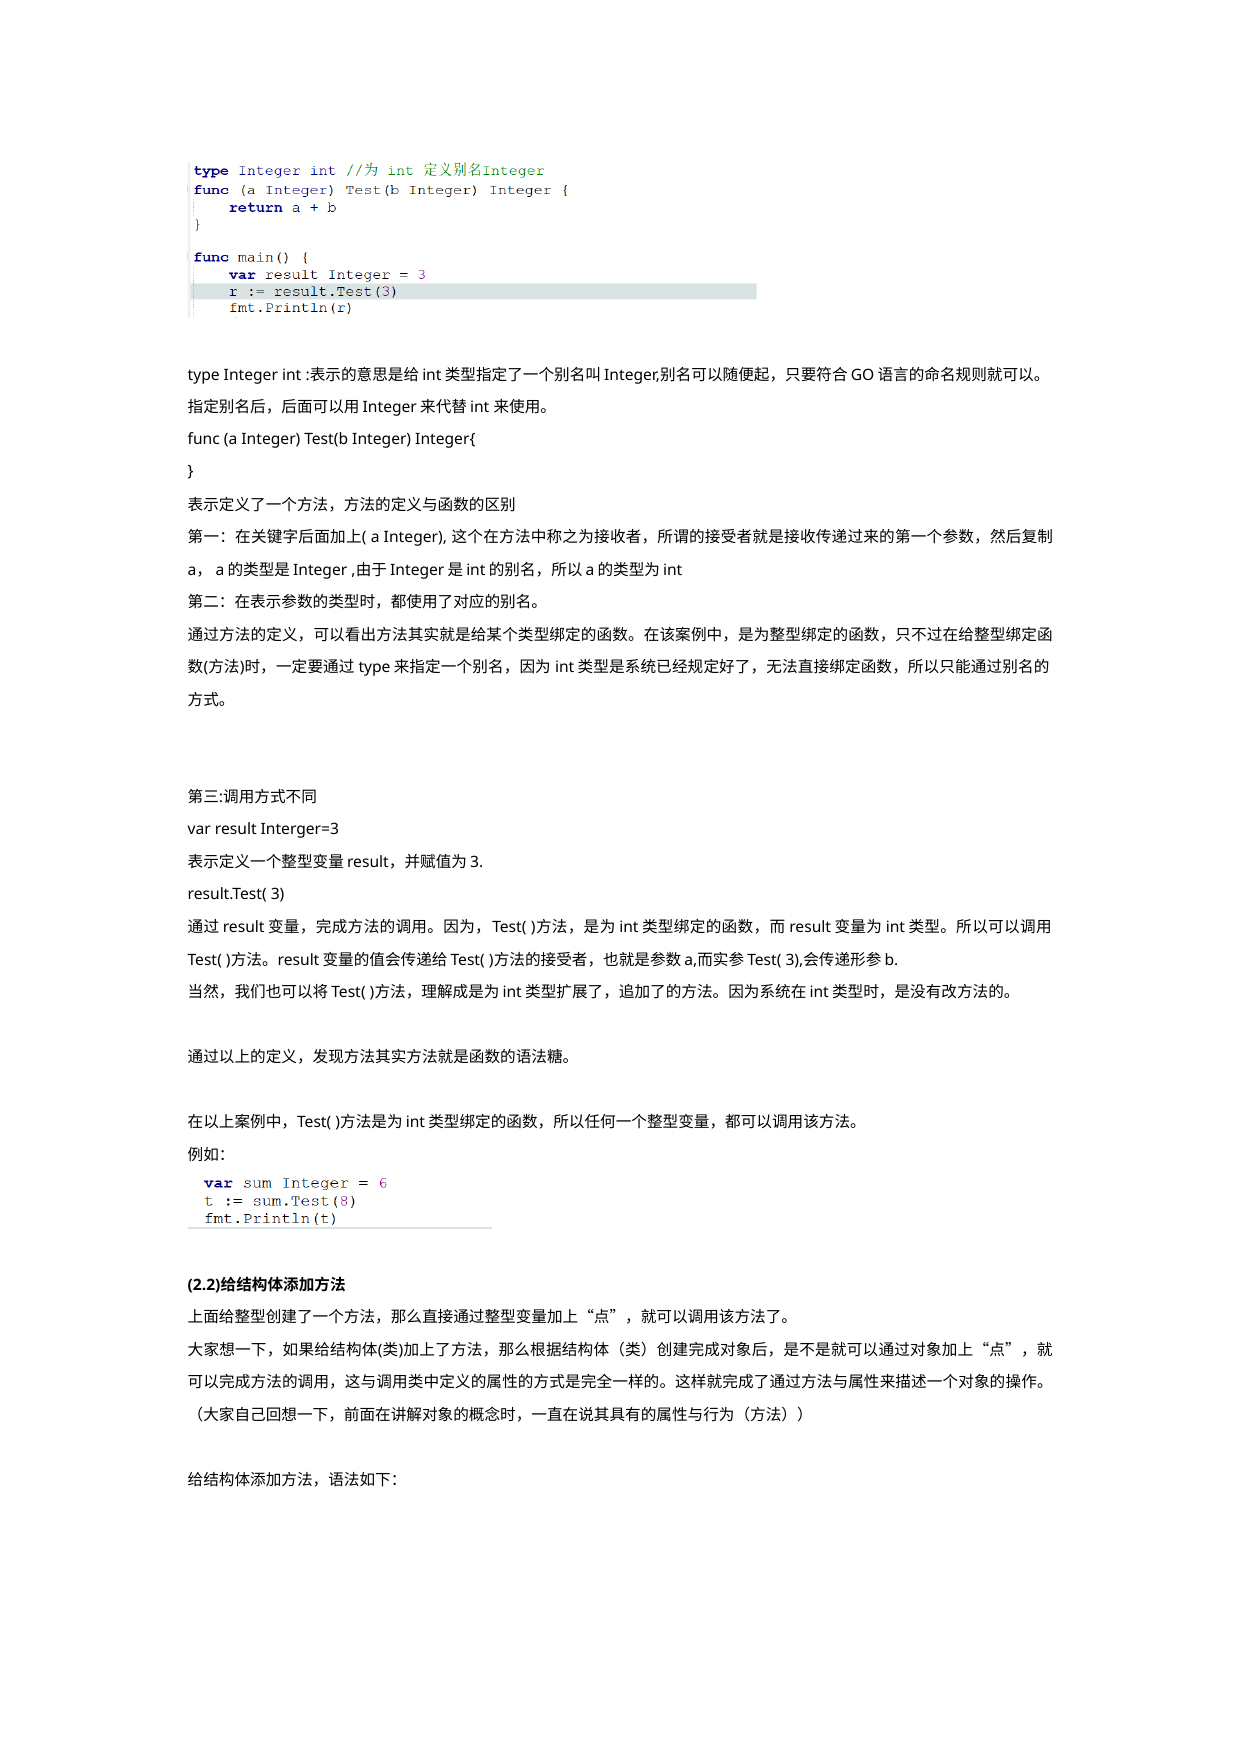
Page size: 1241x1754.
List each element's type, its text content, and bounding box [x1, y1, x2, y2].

text 表示定义了一个方法，方法的定义与函数的区别 [187, 487, 1053, 519]
text 指定别名后，后面可以用Integer来代替int 来使用。 [187, 389, 1053, 422]
text var result Interger=3 [187, 812, 1053, 844]
text type Integer int :表示的意思是给int类型指定了一个别名叫Integer,别名可以随便起，只要符合GO语言的命名规则就可以。 [187, 357, 1053, 389]
text 通过以上的定义，发现方法其实方法就是函数的语法糖。 [187, 1039, 1053, 1072]
text 给结构体添加方法，语法如下： [187, 1462, 1053, 1494]
text result.Test( 3) [187, 877, 1053, 909]
text 例如： [187, 1137, 1053, 1169]
text 通过result变量，完成方法的调用。因为，Test( )方法，是为int类型绑定的函数，而result变量为int类型。所以可以调用Test( )方法。result变量的值会传递给Test( )方法的接受者，也就是参数a,而实参Test( 3),会传递形参b. [187, 909, 1053, 974]
text 在以上案例中，Test( )方法是为int类型绑定的函数，所以任何一个整型变量，都可以调用该方法。 [187, 1104, 1053, 1137]
text func (a Integer) Test(b Integer) Integer{ } [187, 422, 1053, 487]
text 上面给整型创建了一个方法，那么直接通过整型变量加上“点”，就可以调用该方法了。 [187, 1299, 1053, 1332]
text 当然，我们也可以将Test( )方法，理解成是为int类型扩展了，追加了的方法。因为系统在int类型时，是没有改方法的。 [187, 974, 1053, 1007]
text 通过方法的定义，可以看出方法其实就是给某个类型绑定的函数。在该案例中，是为整型绑定的函数，只不过在给整型绑定函数(方法)时，一定要通过type来指定一个别名，因为int类型是系统已经规定好了，无法直接绑定函数，所以只能通过别名的方式。 [187, 617, 1053, 714]
text 第一：在关键字后面加上( a Integer), 这个在方法中称之为接收者，所谓的接受者就是接收传递过来的第一个参数，然后复制a， a的类型是Integer ,由于Integer是int的别名，所以a的类型为int [187, 519, 1053, 584]
text 第二：在表示参数的类型时，都使用了对应的别名。 [187, 584, 1053, 617]
picture [187, 162, 757, 318]
text 表示定义一个整型变量result，并赋值为3. [187, 844, 1053, 877]
picture [187, 1169, 493, 1229]
text 大家想一下，如果给结构体(类)加上了方法，那么根据结构体（类）创建完成对象后，是不是就可以通过对象加上“点”，就可以完成方法的调用，这与调用类中定义的属性的方式是完全一样的。这样就完成了通过方法与属性来描述一个对象的操作。（大家自己回想一下，前面在讲解对象的概念时，一直在说其具有的属性与行为（方法）） [187, 1332, 1053, 1429]
text (2.2)给结构体添加方法 [187, 1267, 1053, 1299]
text 第三:调用方式不同 [187, 779, 1053, 812]
